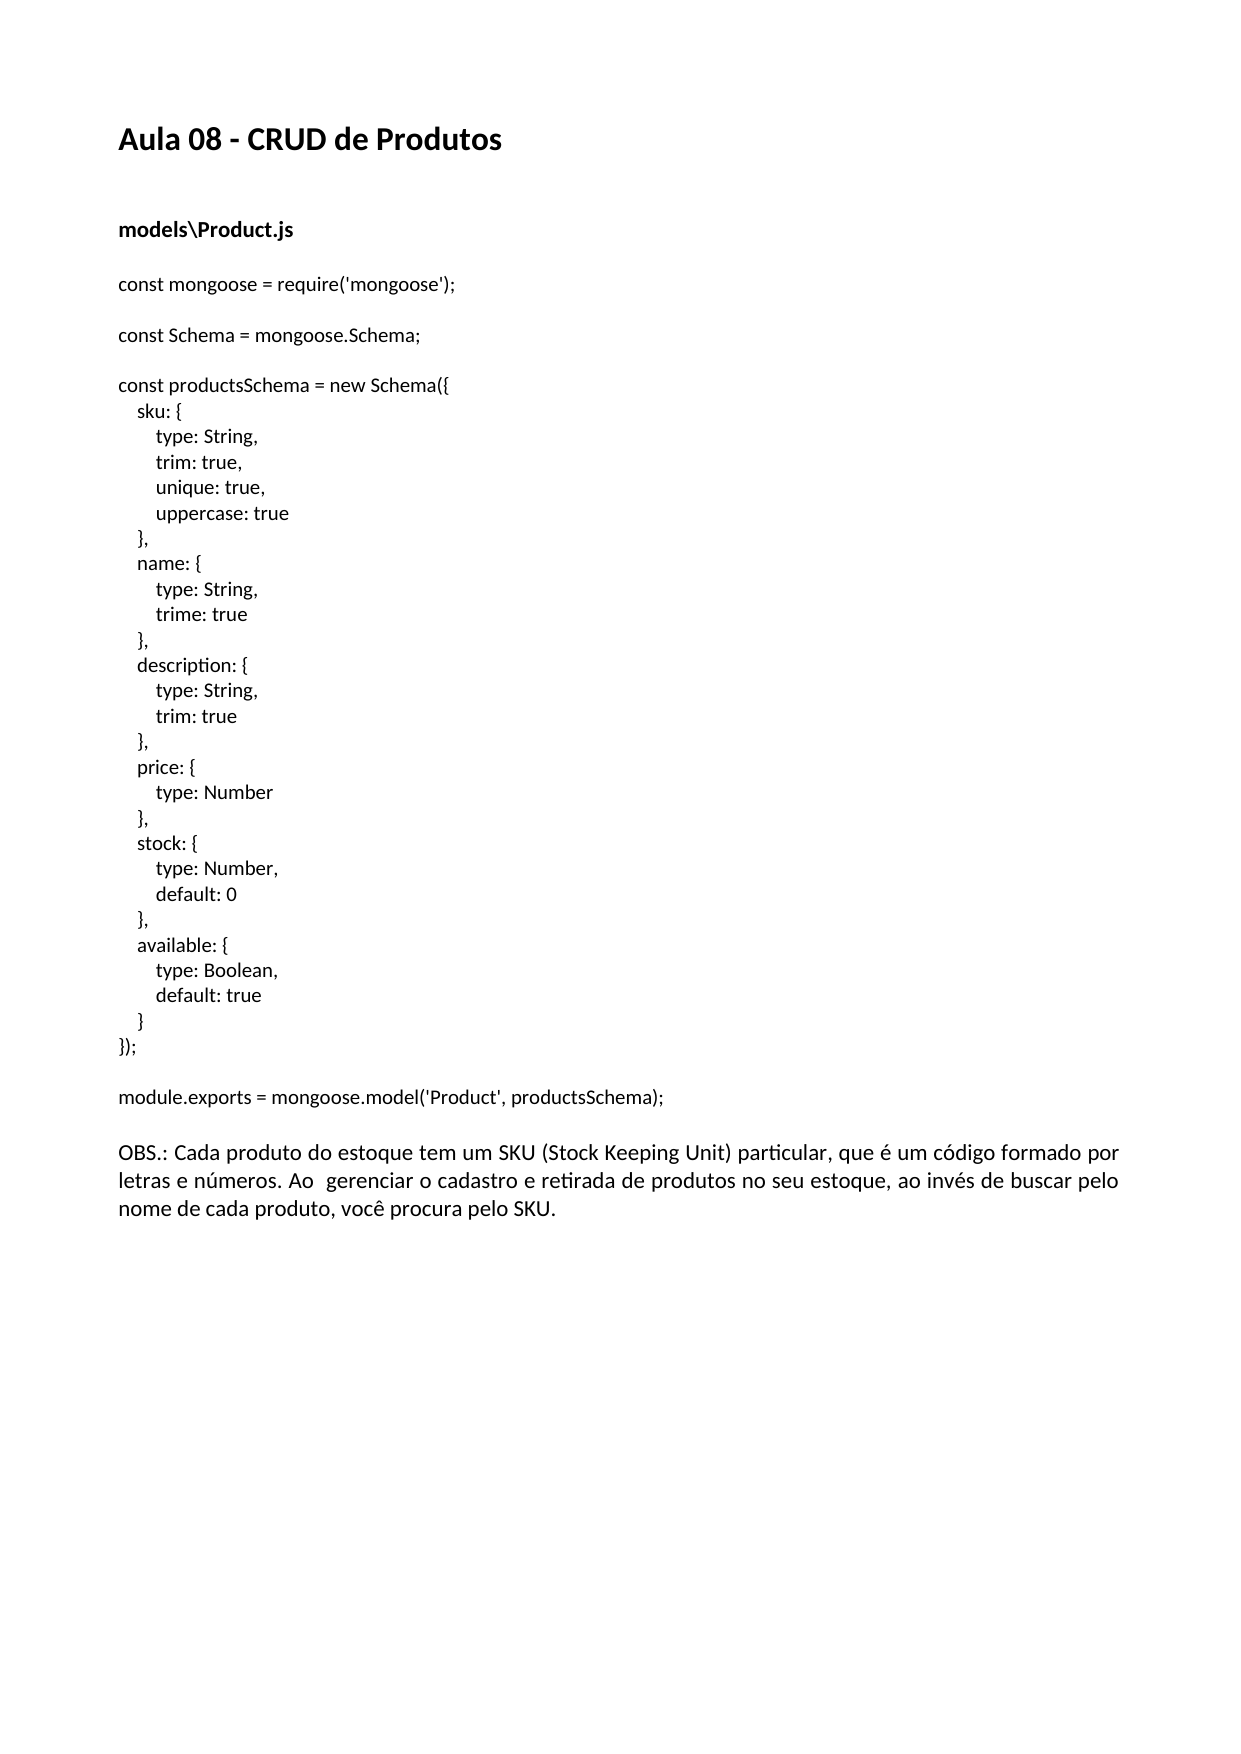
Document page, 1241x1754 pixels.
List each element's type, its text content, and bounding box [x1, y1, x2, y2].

text type: Number, [118, 856, 1122, 881]
text } [118, 1008, 1122, 1033]
text const productsSchema = new Schema({ [118, 373, 1122, 398]
text default: 0 [118, 881, 1122, 906]
text }, [118, 805, 1122, 830]
text stock: { [118, 830, 1122, 856]
text }, [118, 906, 1122, 932]
text name: { [118, 551, 1122, 576]
subtitle Aula 08 - CRUD de Produtos [118, 118, 1122, 159]
text const Schema = mongoose.Schema; [118, 322, 1122, 347]
text uppercase: true [118, 500, 1122, 525]
text description: { [118, 652, 1122, 678]
text type: String, [118, 678, 1122, 703]
text module.exports = mongoose.model('Product', productsSchema); [118, 1084, 1122, 1110]
text OBS.: Cada produto do estoque tem um SKU (Stock Keeping Unit) particular, que é um código formado por letras e números. Ao gerenciar o cadastro e retirada de produtos no seu estoque, ao invés de buscar pelo nome de cada produto, você procura pelo SKU. [118, 1138, 1122, 1222]
text price: { [118, 754, 1122, 779]
text type: Boolean, [118, 957, 1122, 983]
text trim: true, [118, 449, 1122, 474]
text type: Number [118, 779, 1122, 805]
text trime: true [118, 601, 1122, 627]
text trim: true [118, 703, 1122, 728]
text sku: { [118, 398, 1122, 423]
text }, [118, 525, 1122, 551]
text available: { [118, 932, 1122, 957]
text const mongoose = require('mongoose'); [118, 271, 1122, 296]
text type: String, [118, 423, 1122, 449]
text }, [118, 627, 1122, 652]
text models\Product.js [118, 215, 1122, 243]
text default: true [118, 983, 1122, 1008]
text }); [118, 1033, 1122, 1059]
text unique: true, [118, 474, 1122, 500]
text type: String, [118, 576, 1122, 601]
text }, [118, 728, 1122, 754]
